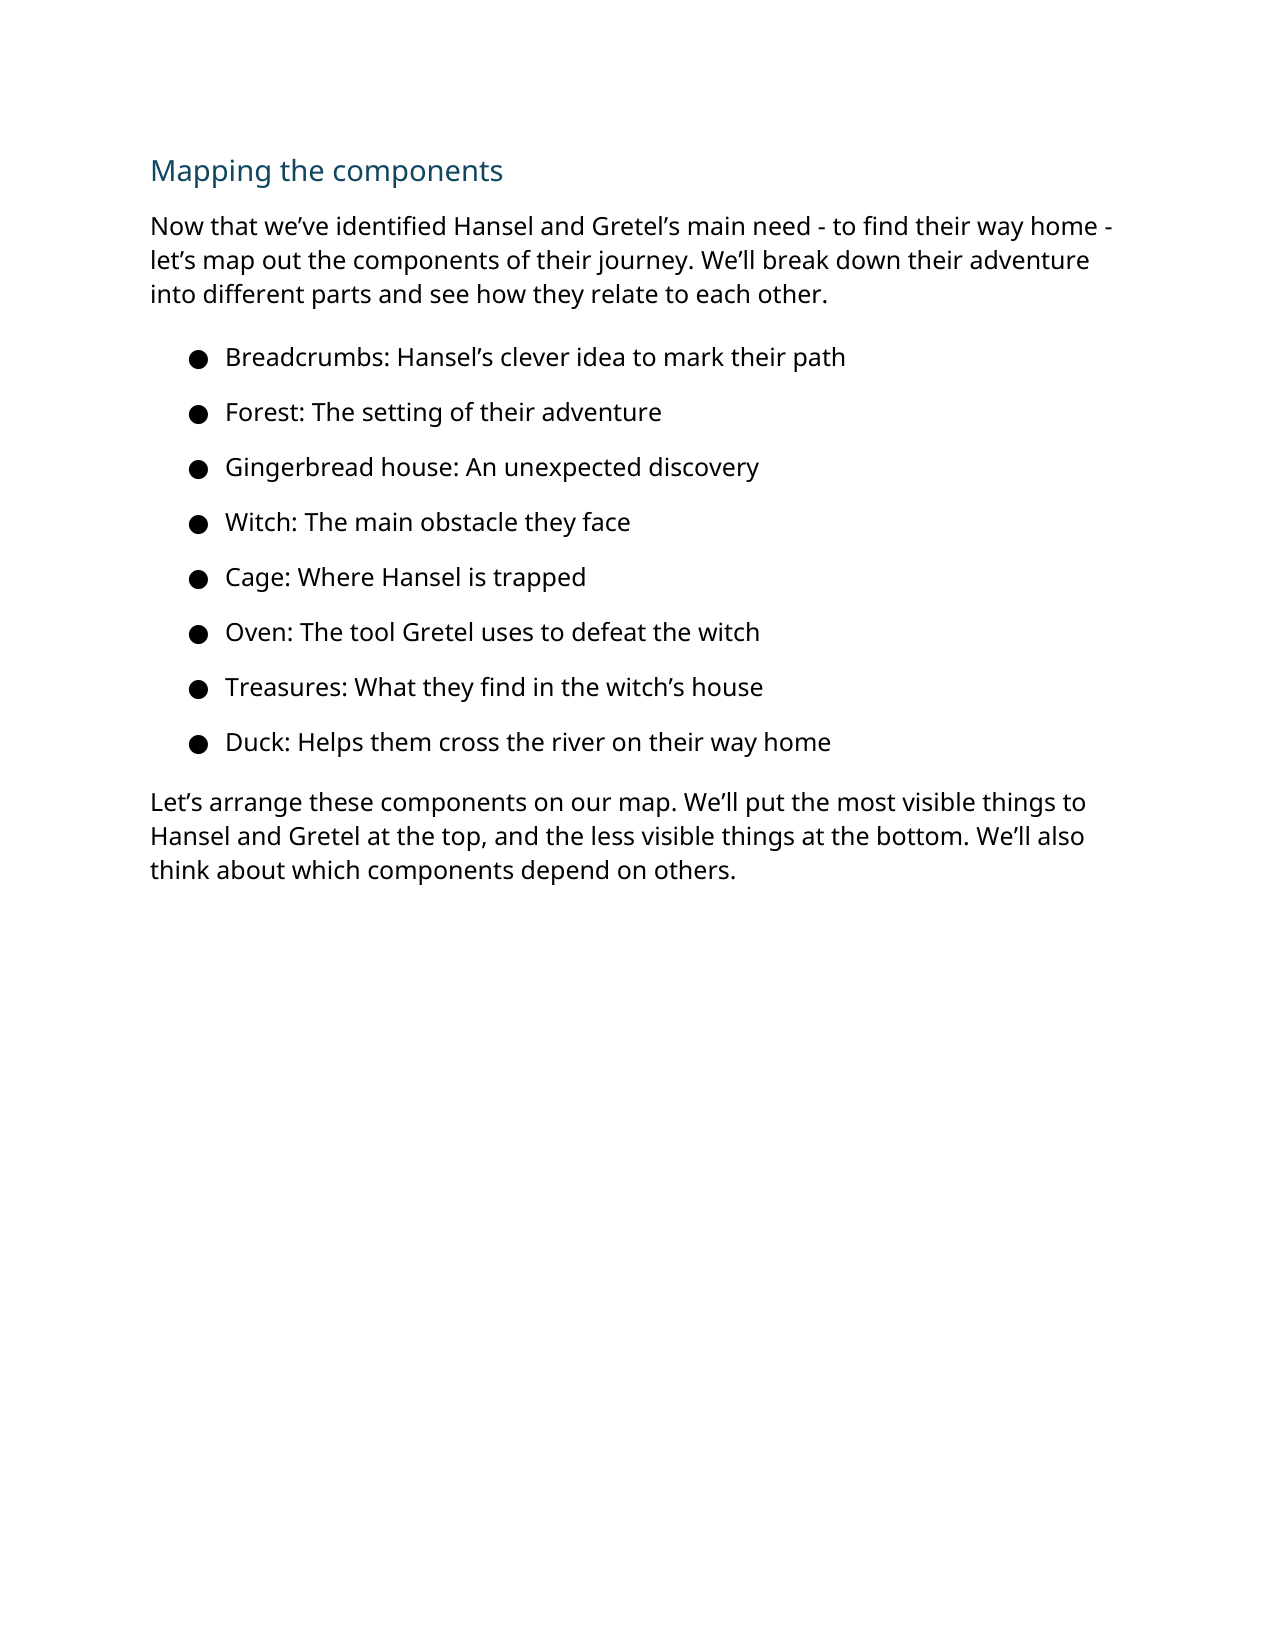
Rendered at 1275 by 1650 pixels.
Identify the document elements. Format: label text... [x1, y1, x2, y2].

list Oven: The tool Gretel uses to defeat the witch [187, 604, 1125, 656]
list Cage: Where Hansel is trapped [187, 549, 1125, 601]
list Treasures: What they find in the witch’s house [187, 659, 1125, 711]
list Witch: The main obstacle they face [187, 494, 1125, 546]
list Forest: The setting of their adventure [187, 384, 1125, 436]
list Duck: Helps them cross the river on their way home [187, 714, 1125, 766]
text Let’s arrange these components on our map. We’ll put the most visible things to Hansel and Gretel at the top, and the less visible things at the bottom. We’ll also think about which components depend on others. [150, 784, 1125, 887]
list Breadcrumbs: Hansel’s clever idea to mark their path [187, 329, 1125, 381]
list Gingerbread house: An unexpected discovery [187, 439, 1125, 491]
text Now that we’ve identified Hansel and Gretel’s main need - to find their way home - let’s map out the components of their journey. We’ll break down their adventure into different parts and see how they relate to each other. [150, 208, 1125, 311]
subtitle Mapping the components [150, 150, 1125, 190]
